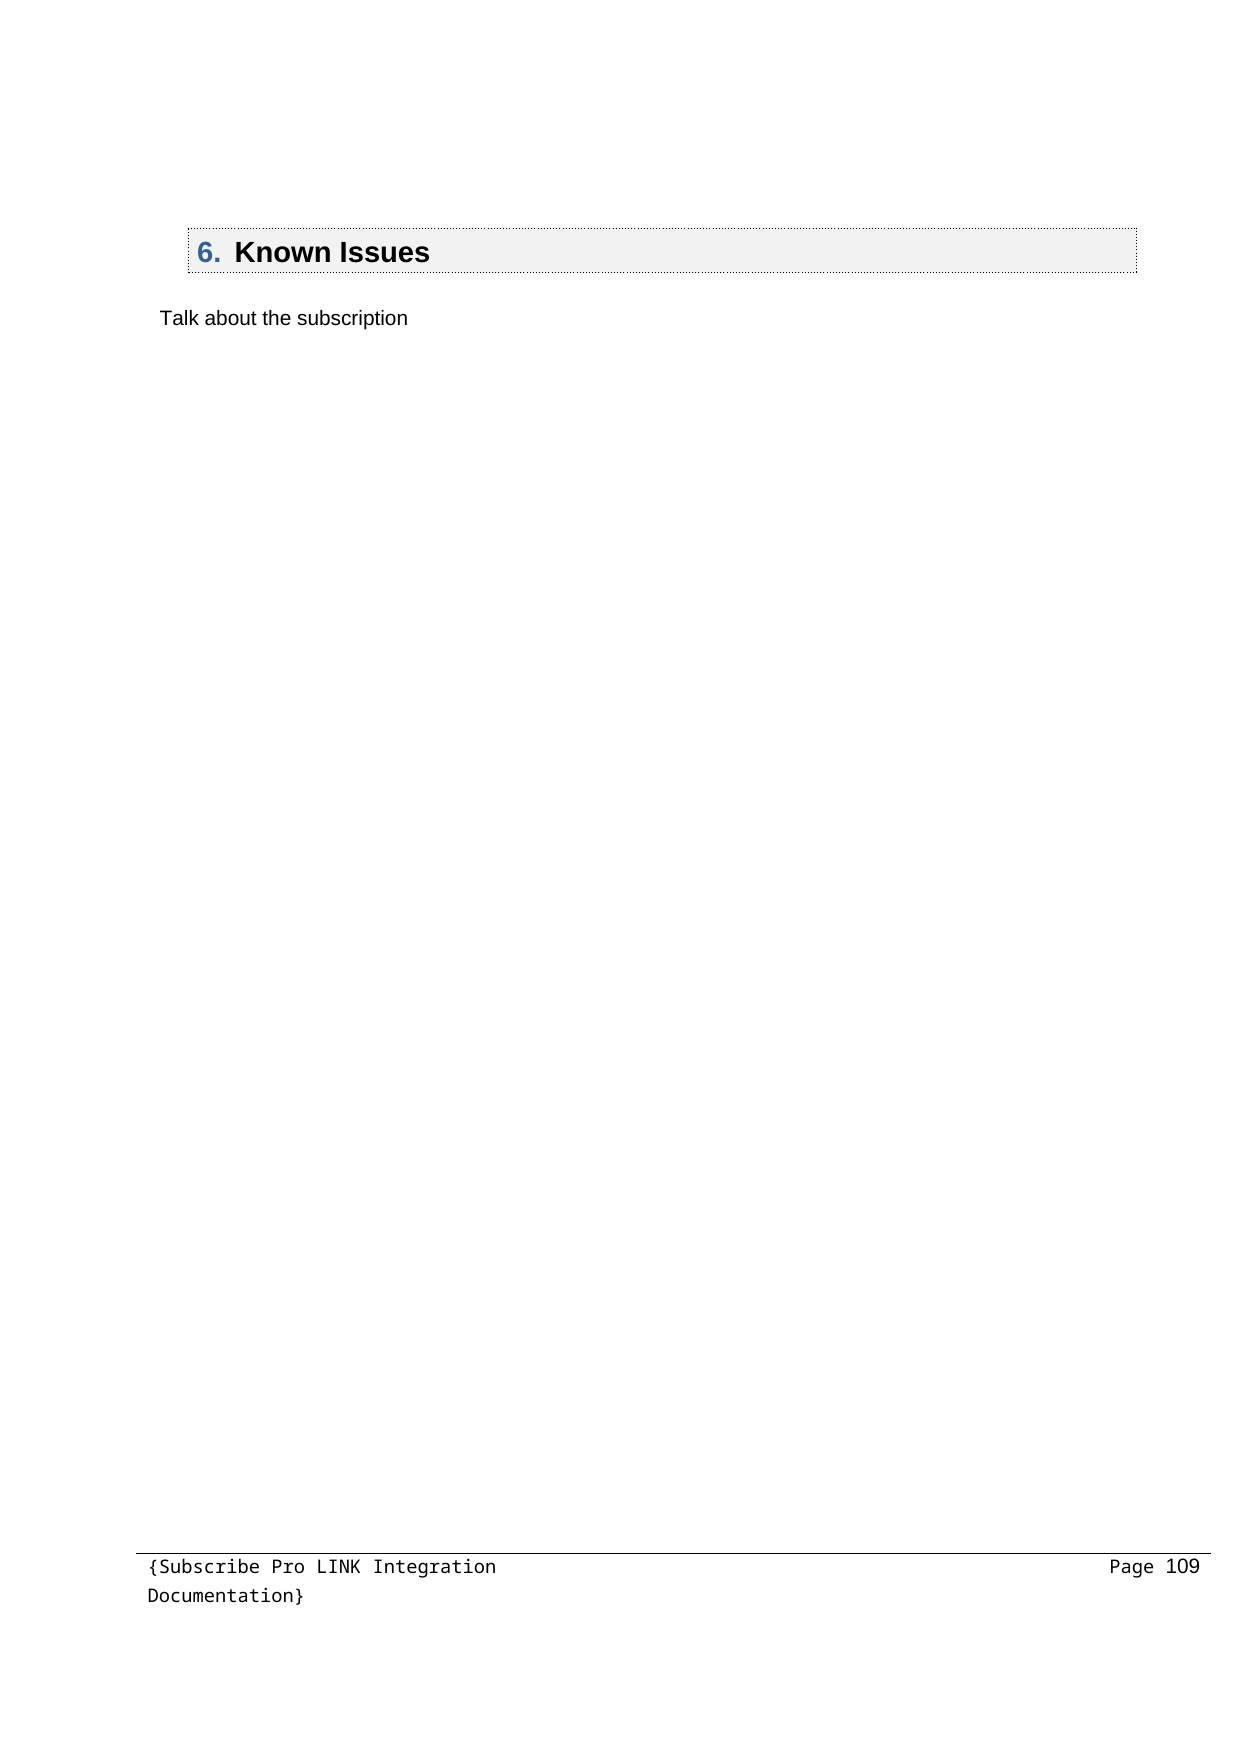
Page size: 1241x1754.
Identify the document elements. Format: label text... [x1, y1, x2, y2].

subtitle Known Issues [187, 227, 1137, 273]
text Talk about the subscription [159, 306, 1128, 330]
